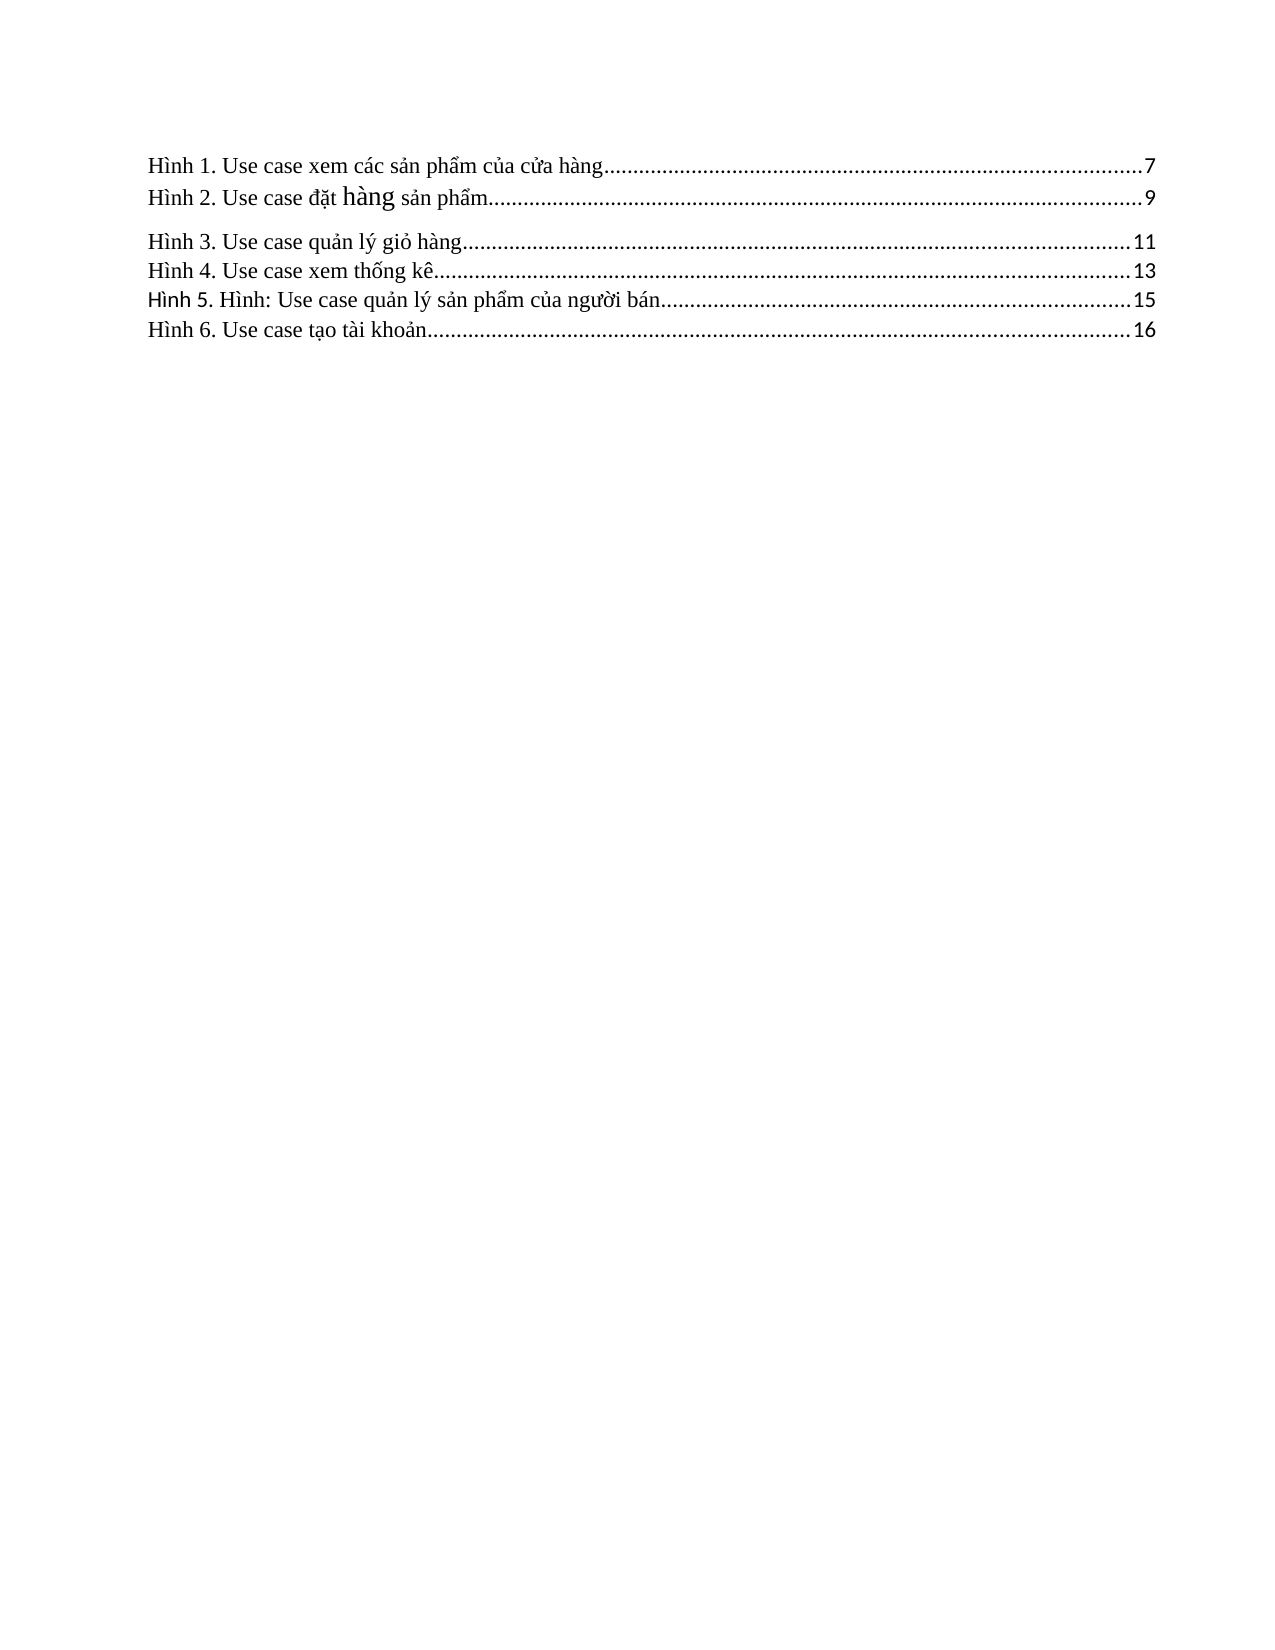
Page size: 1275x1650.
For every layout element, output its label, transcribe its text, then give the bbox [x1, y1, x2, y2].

text Hình 2. Use case đặt hàng sản phẩm 9 [148, 180, 1157, 211]
text Hình 1. Use case xem các sản phẩm của cửa hàng 7 [148, 151, 1157, 179]
text Hình 6. Use case tạo tài khoản 16 [148, 315, 1157, 343]
text Hình 4. Use case xem thống kê 13 [148, 256, 1157, 284]
text Hình 5. Hình: Use case quản lý sản phẩm của người bán 15 [148, 286, 1157, 313]
text Hình 3. Use case quản lý giỏ hàng 11 [148, 227, 1157, 255]
